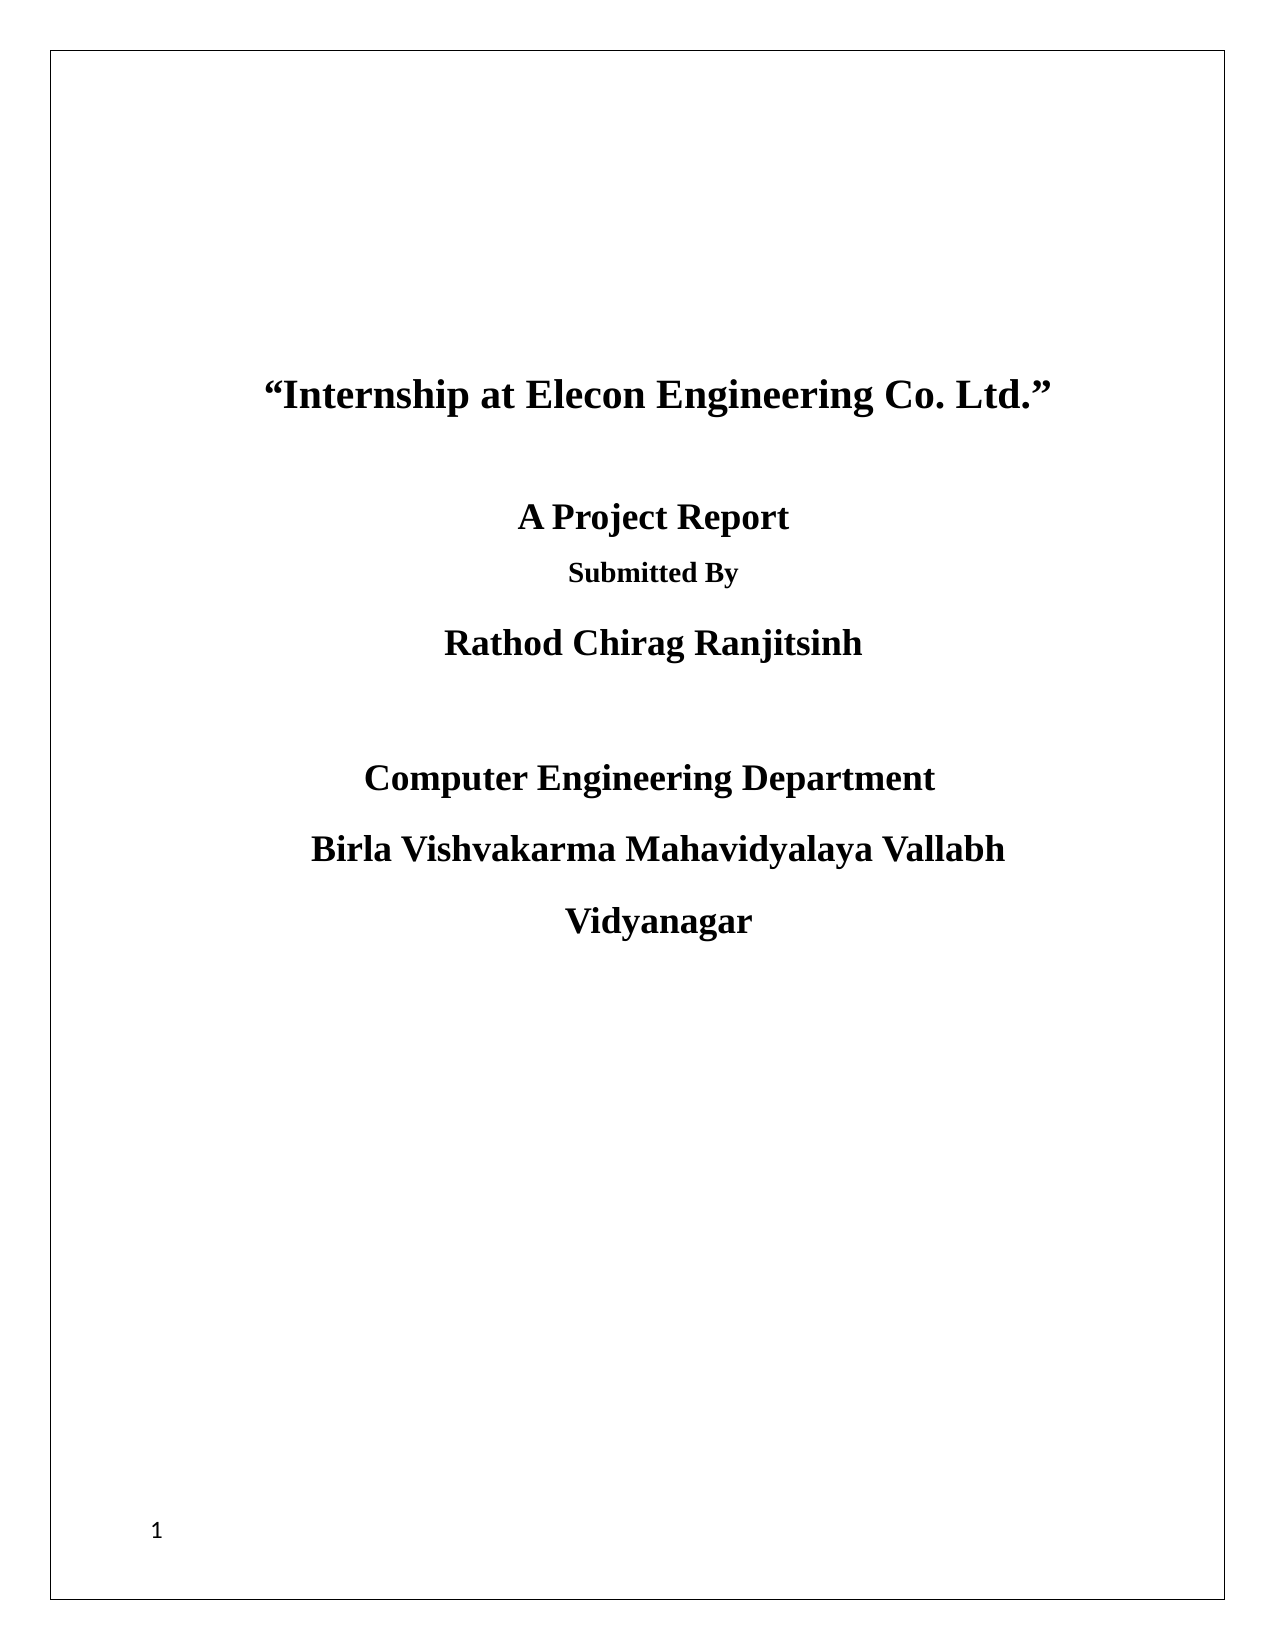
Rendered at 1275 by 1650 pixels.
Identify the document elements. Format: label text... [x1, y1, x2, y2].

text Rathod Chirag Ranjitsinh [300, 621, 1007, 664]
text “Internship at Elecon Engineering Co. Ltd.” [150, 370, 1052, 418]
text Computer Engineering Department [363, 756, 1125, 799]
text A Project Report [304, 494, 1002, 537]
text Submitted By [300, 556, 1007, 589]
text Birla Vishvakarma Mahavidyalaya Vallabh Vidyanagar [304, 827, 1012, 942]
